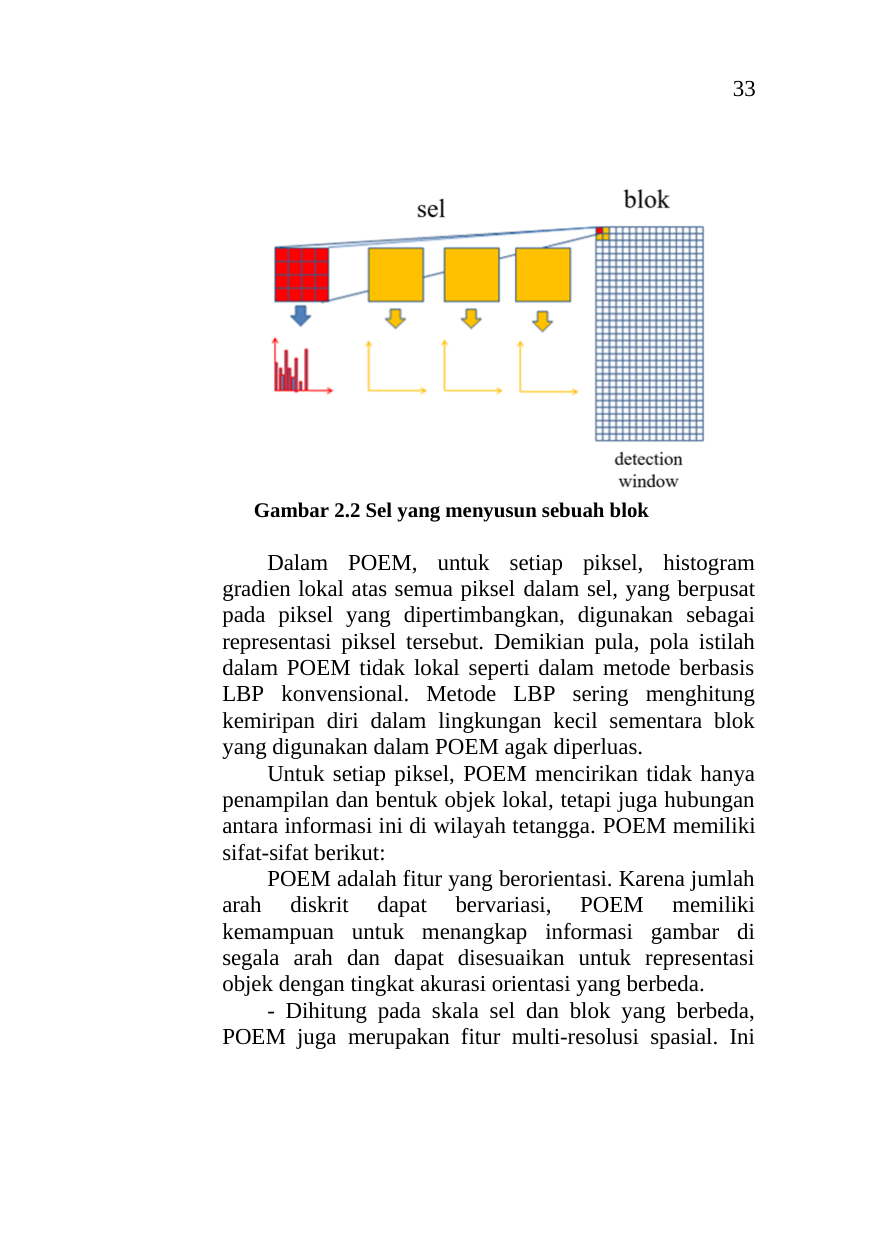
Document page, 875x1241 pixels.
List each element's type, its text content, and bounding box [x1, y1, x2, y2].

picture [222, 173, 755, 499]
text Untuk setiap piksel, POEM mencirikan tidak hanya penampilan dan bentuk objek lokal, tetapi juga hubungan antara informasi ini di wilayah tetangga. POEM memiliki sifat-sifat berikut: [222, 759, 756, 865]
text Dalam POEM, untuk setiap piksel, histogram gradien lokal atas semua piksel dalam sel, yang berpusat pada piksel yang dipertimbangkan, digunakan sebagai representasi piksel tersebut. Demikian pula, pola istilah dalam POEM tidak lokal seperti dalam metode berbasis LBP konvensional. Metode LBP sering menghitung kemiripan diri dalam lingkungan kecil sementara blok yang digunakan dalam POEM agak diperluas. [222, 549, 756, 759]
text POEM adalah fitur yang berorientasi. Karena jumlah arah diskrit dapat bervariasi, POEM memiliki kemampuan untuk menangkap informasi gambar di segala arah dan dapat disesuaikan untuk representasi objek dengan tingkat akurasi orientasi yang berbeda. [222, 865, 756, 997]
text Gambar 2.2 Sel yang menyusun sebuah blok [147, 498, 756, 522]
